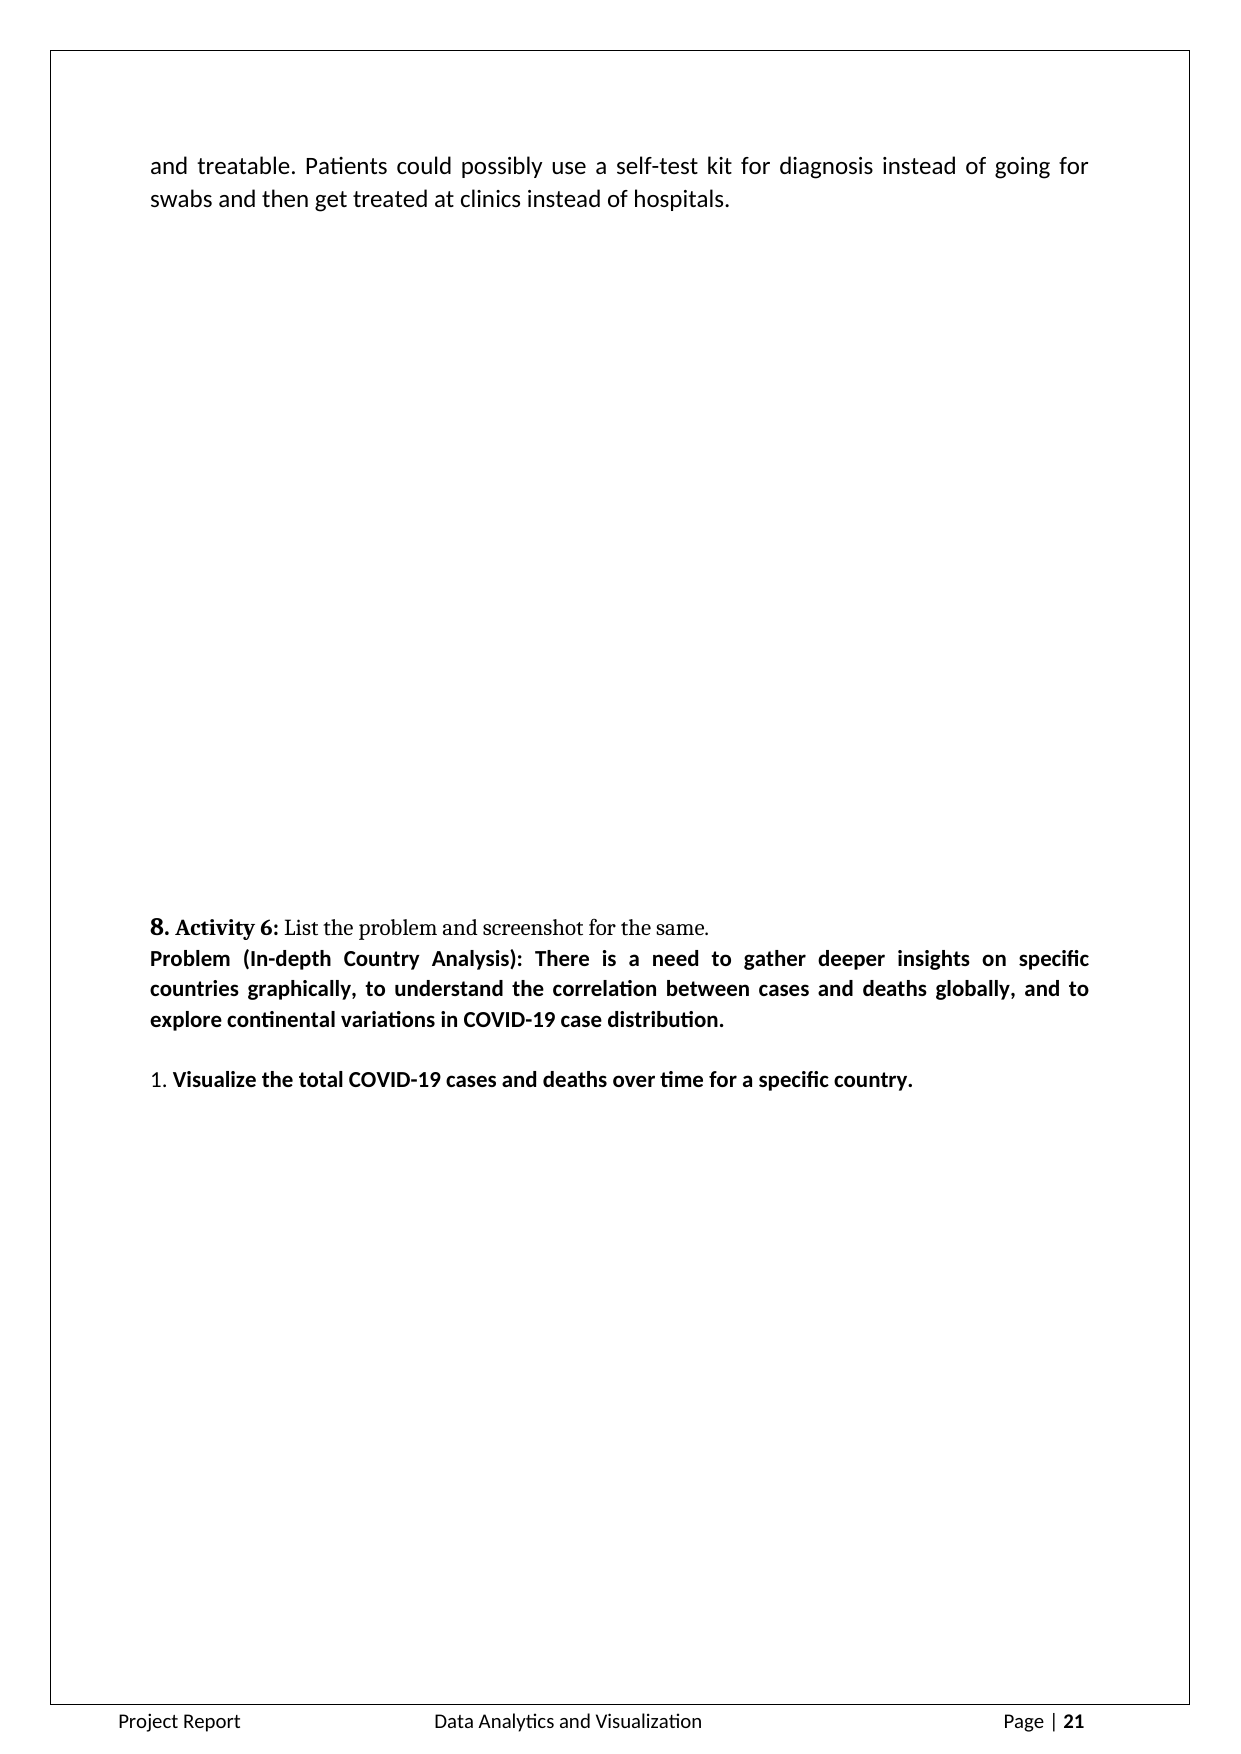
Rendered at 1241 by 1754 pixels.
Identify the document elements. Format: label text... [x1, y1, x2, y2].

text Problem (In-depth Country Analysis): There is a need to gather deeper insights on specific countries graphically, to understand the correlation between cases and deaths globally, and to explore continental variations in COVID-19 case distribution. [150, 944, 1090, 1033]
text 8. Activity 6: List the problem and screenshot for the same. [150, 913, 1090, 942]
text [150, 150, 1090, 213]
text 1. Visualize the total COVID-19 cases and deaths over time for a specific country. [150, 1065, 1090, 1093]
